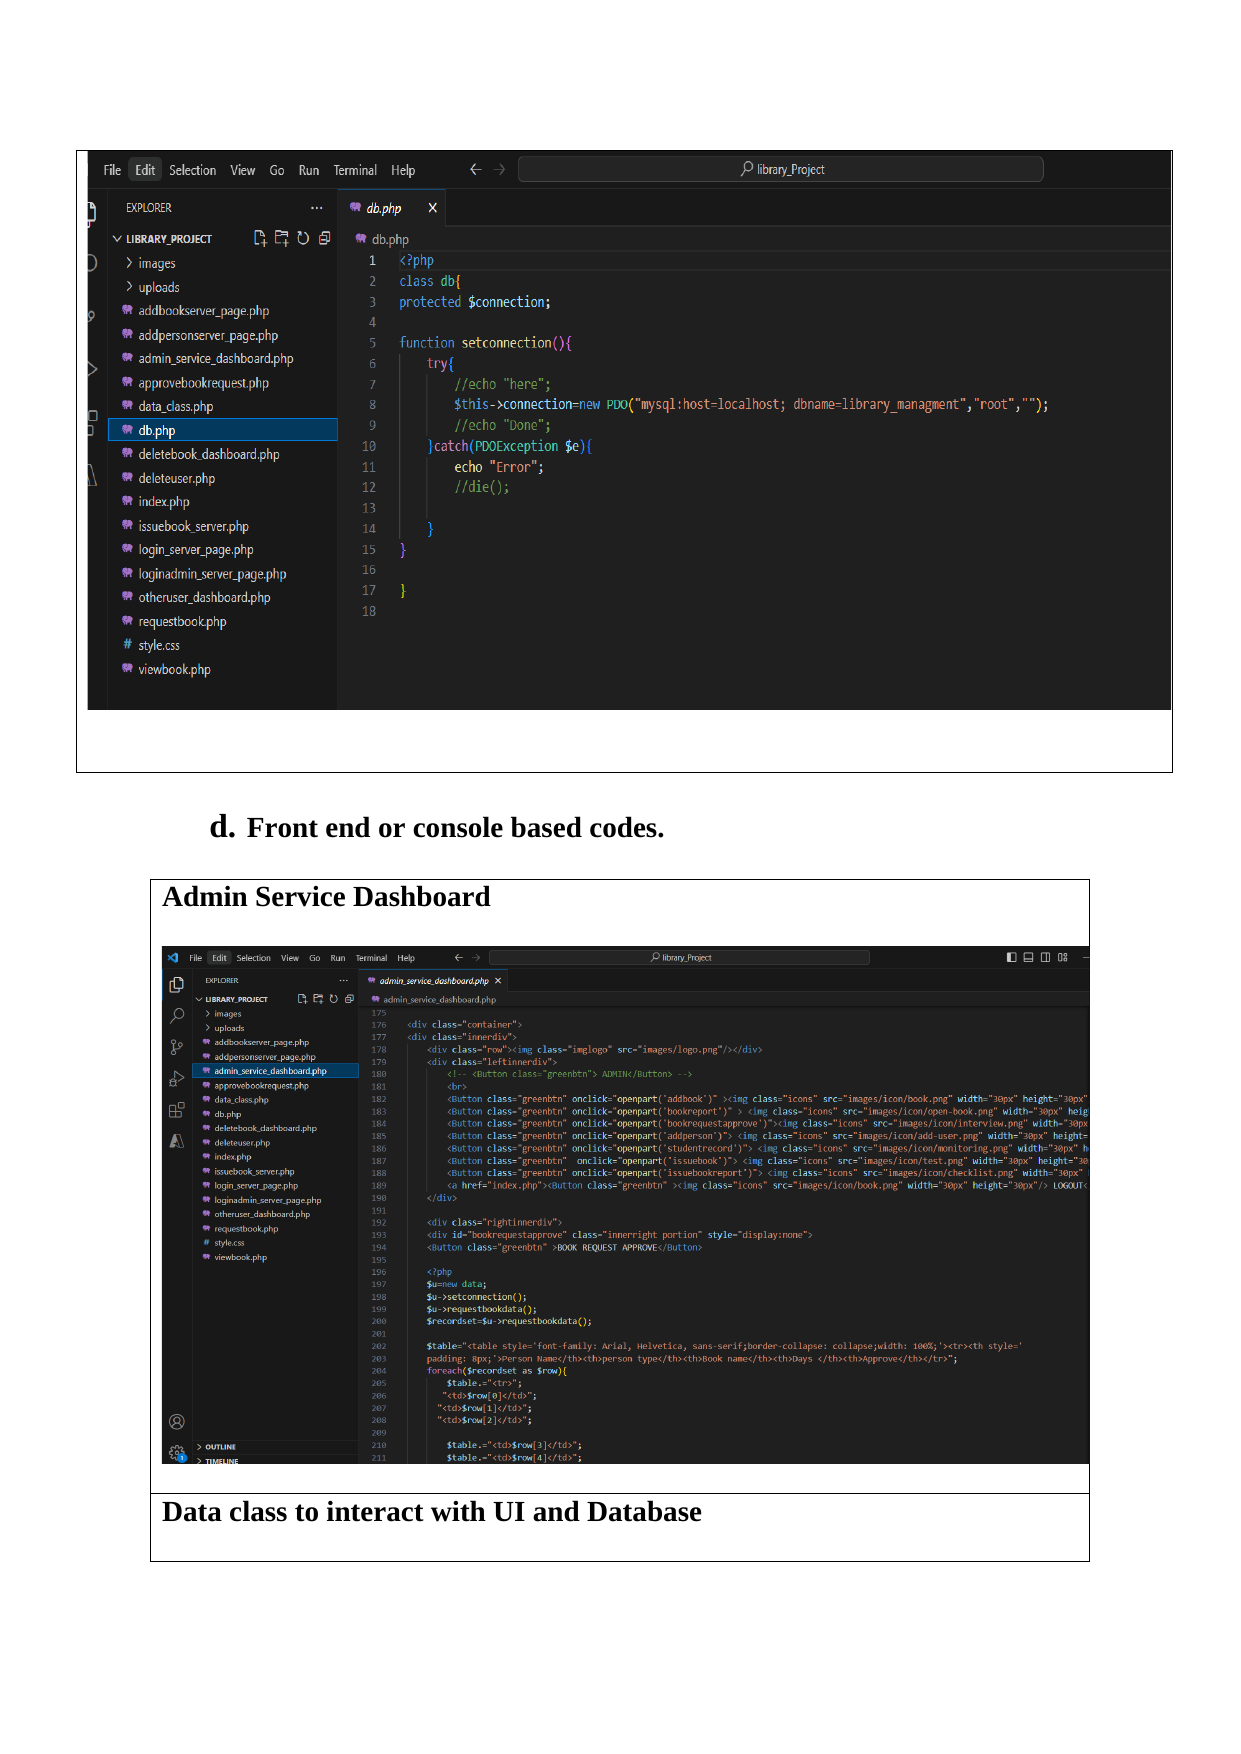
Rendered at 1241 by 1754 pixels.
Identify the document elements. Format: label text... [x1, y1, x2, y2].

list Front end or console based codes. [209, 807, 1090, 845]
table_header Admin Service Dashboard [151, 880, 1089, 1493]
picture [87, 151, 1172, 710]
picture [161, 946, 1090, 1464]
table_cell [151, 1494, 1089, 1561]
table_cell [77, 151, 1172, 772]
